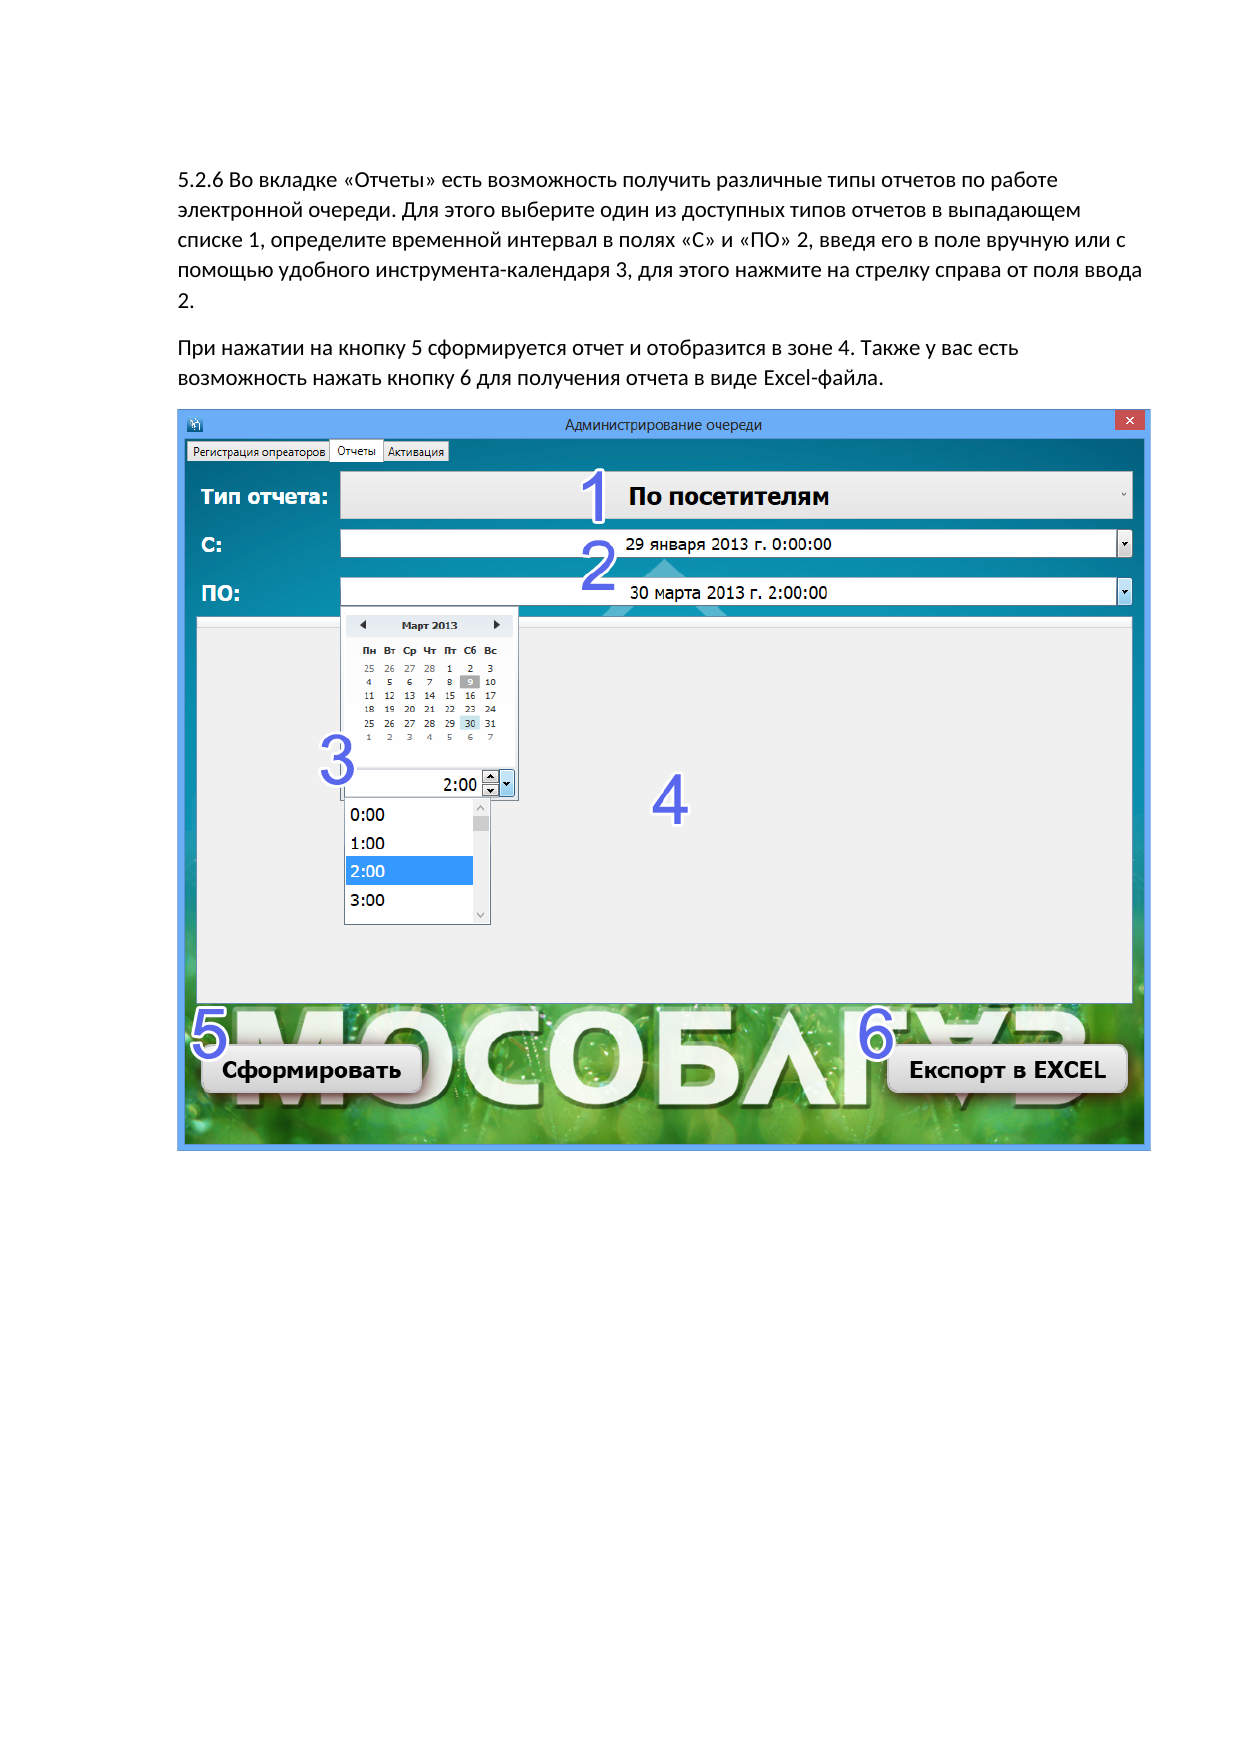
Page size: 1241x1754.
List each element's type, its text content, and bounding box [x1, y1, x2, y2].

text При нажатии на кнопку 5 сформируется отчет и отобразится в зоне 4. Также у вас есть возможность нажать кнопку 6 для получения отчета в виде Excel-файла. [177, 333, 1152, 391]
text 5.2.6 Во вкладке «Отчеты» есть возможность получить различные типы отчетов по работе электронной очереди. Для этого выберите один из доступных типов отчетов в выпадающем списке 1, определите временной интервал в полях «С» и «ПО» 2, введя его в поле вручную или с помощью удобного инструмента-календаря 3, для этого нажмите на стрелку справа от поля ввода 2. [177, 165, 1152, 314]
picture [177, 409, 1151, 1151]
